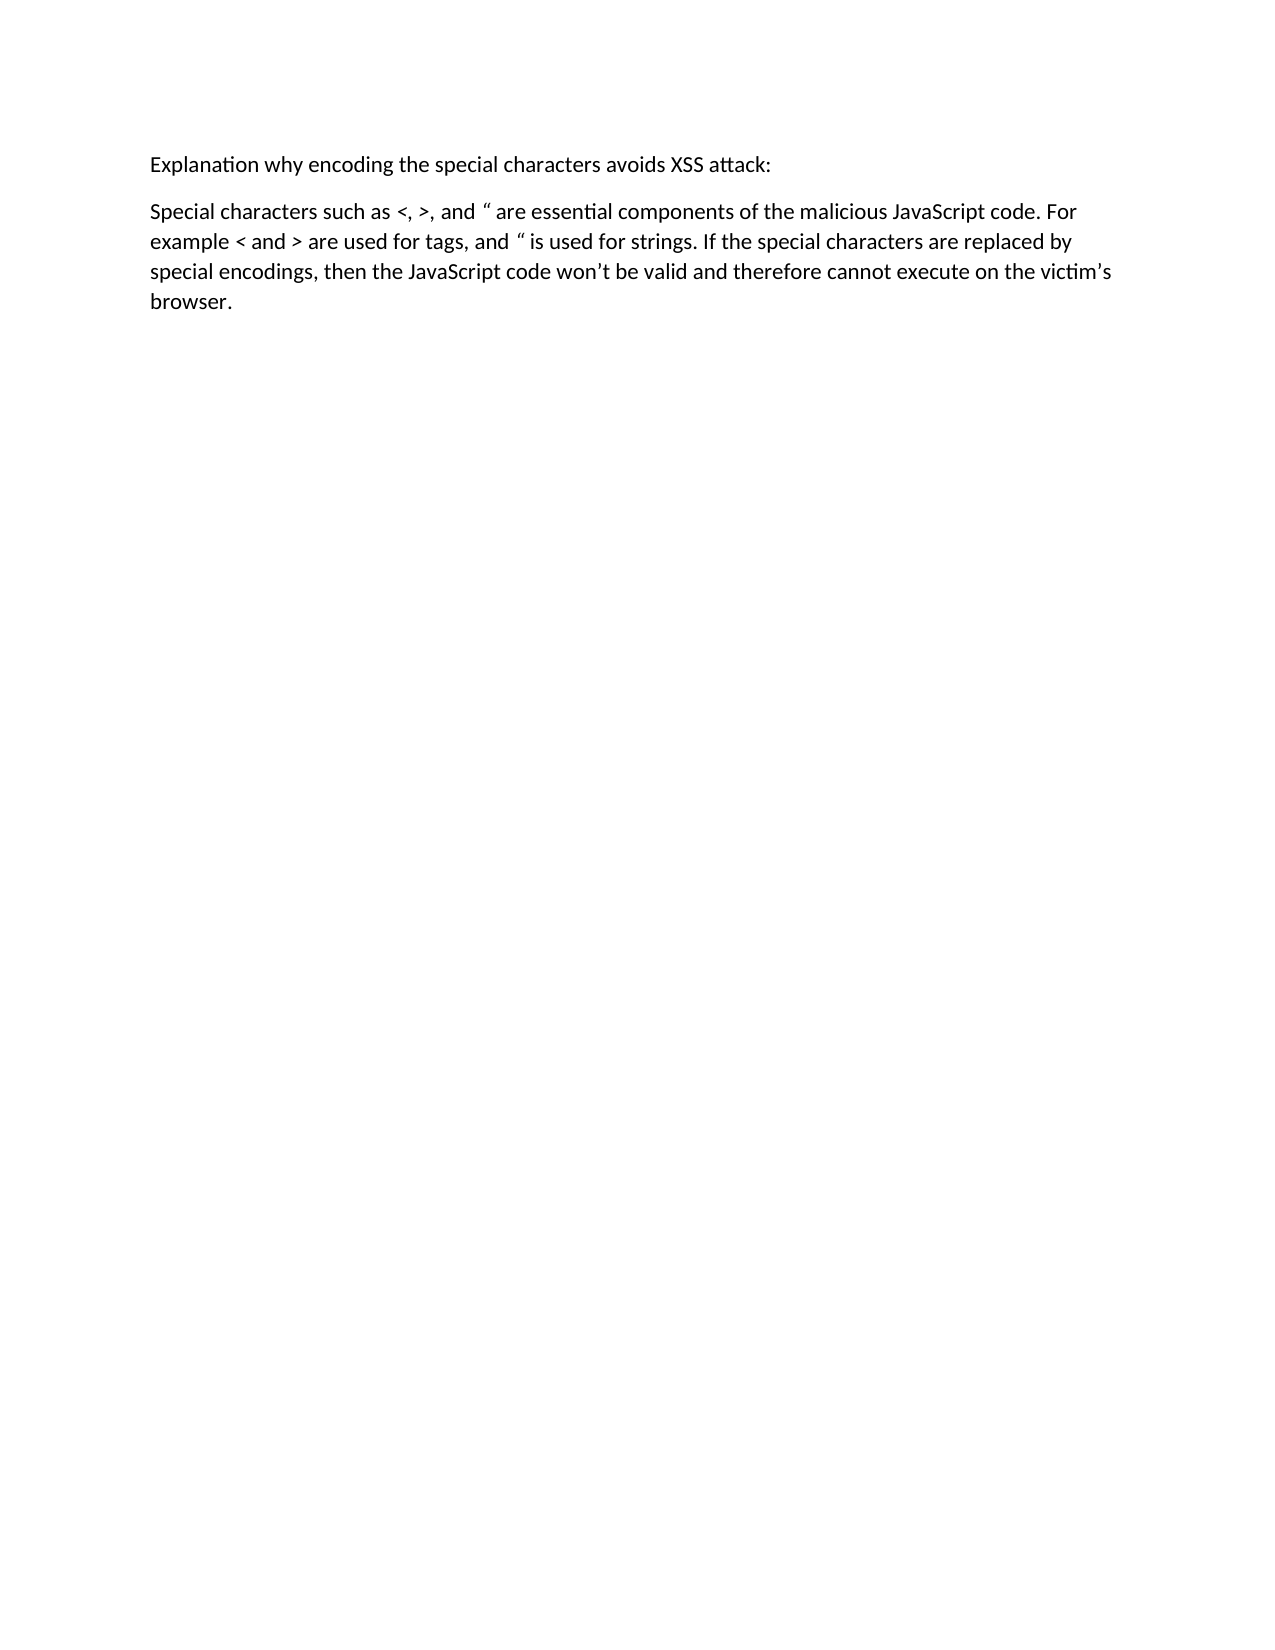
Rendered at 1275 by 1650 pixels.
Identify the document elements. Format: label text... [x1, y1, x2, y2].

text Special characters such as <, >, and “ are essential components of the malicious JavaScript code. For example < and > are used for tags, and “ is used for strings. If the special characters are replaced by special encodings, then the JavaScript code won’t be valid and therefore cannot execute on the victim’s browser. [150, 197, 1125, 316]
text Explanation why encoding the special characters avoids XSS attack: [150, 150, 1125, 178]
